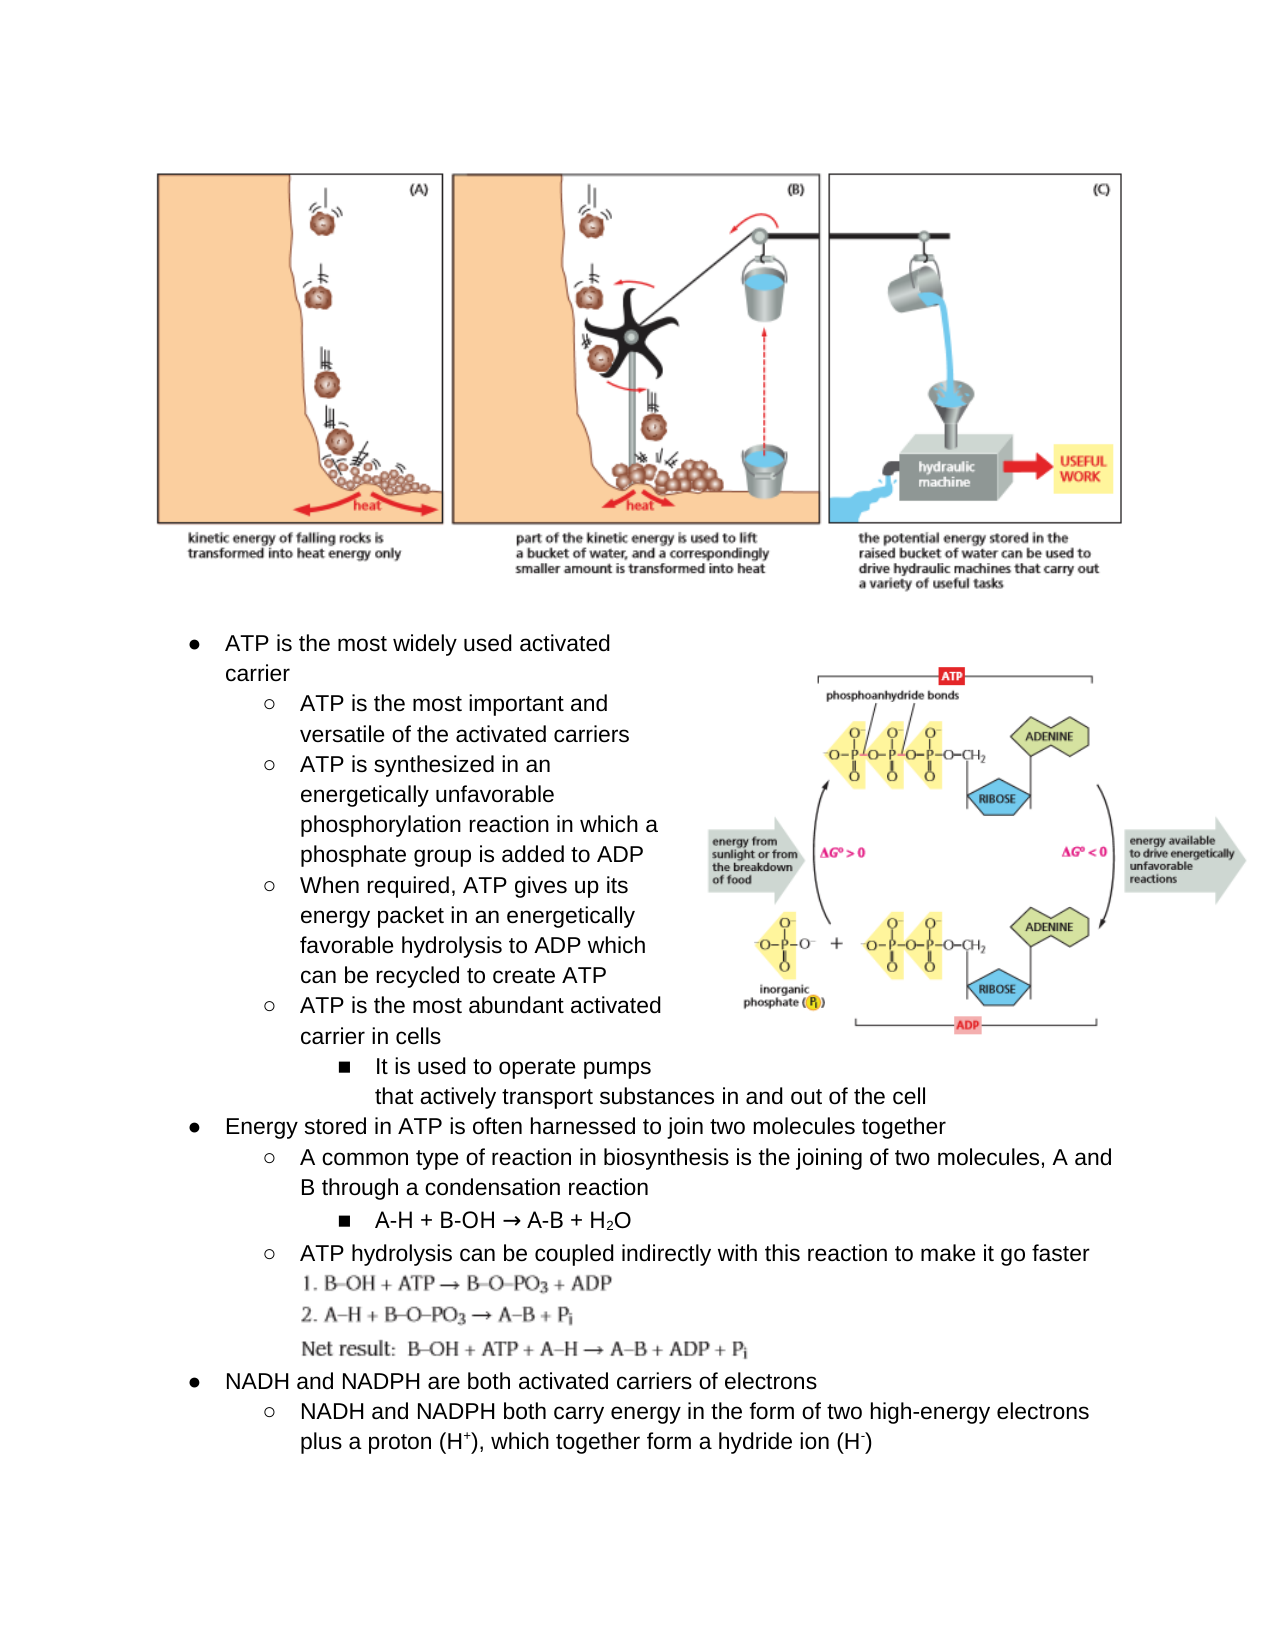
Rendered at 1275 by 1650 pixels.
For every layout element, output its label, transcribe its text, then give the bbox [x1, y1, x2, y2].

list NADH and NADPH are both activated carriers of electrons [187, 1368, 1125, 1394]
list ATP is the most important and versatile of the activated carriers [262, 690, 698, 747]
list ATP is the most abundant activated carrier in cells [262, 992, 1125, 1049]
list It is used to operate pumps that actively transport substances in and out of the cell [337, 1053, 1125, 1109]
list Energy stored in ATP is often harnessed to join two molecules together [187, 1113, 1125, 1139]
picture [153, 168, 1129, 596]
list A common type of reaction in biosynthesis is the joining of two molecules, A and B through a condensation reaction [262, 1143, 1125, 1200]
list NADH and NADPH both carry energy in the form of two high-energy electrons plus a proton (H+), which together form a hydride ion (H-) [262, 1398, 1125, 1454]
list ATP is synthesized in an energetically unfavorable phosphorylation reaction in which a phosphate group is added to ADP [262, 751, 698, 868]
list A-H + B-OH → A-B + H2O [337, 1204, 1125, 1235]
list ATP is the most widely used activated carrier [187, 630, 1125, 686]
list When required, ATP gives up its energy packet in an energetically favorable hydrolysis to ADP which can be recycled to create ATP [262, 872, 698, 988]
picture [300, 1270, 754, 1364]
picture [698, 660, 1256, 1038]
